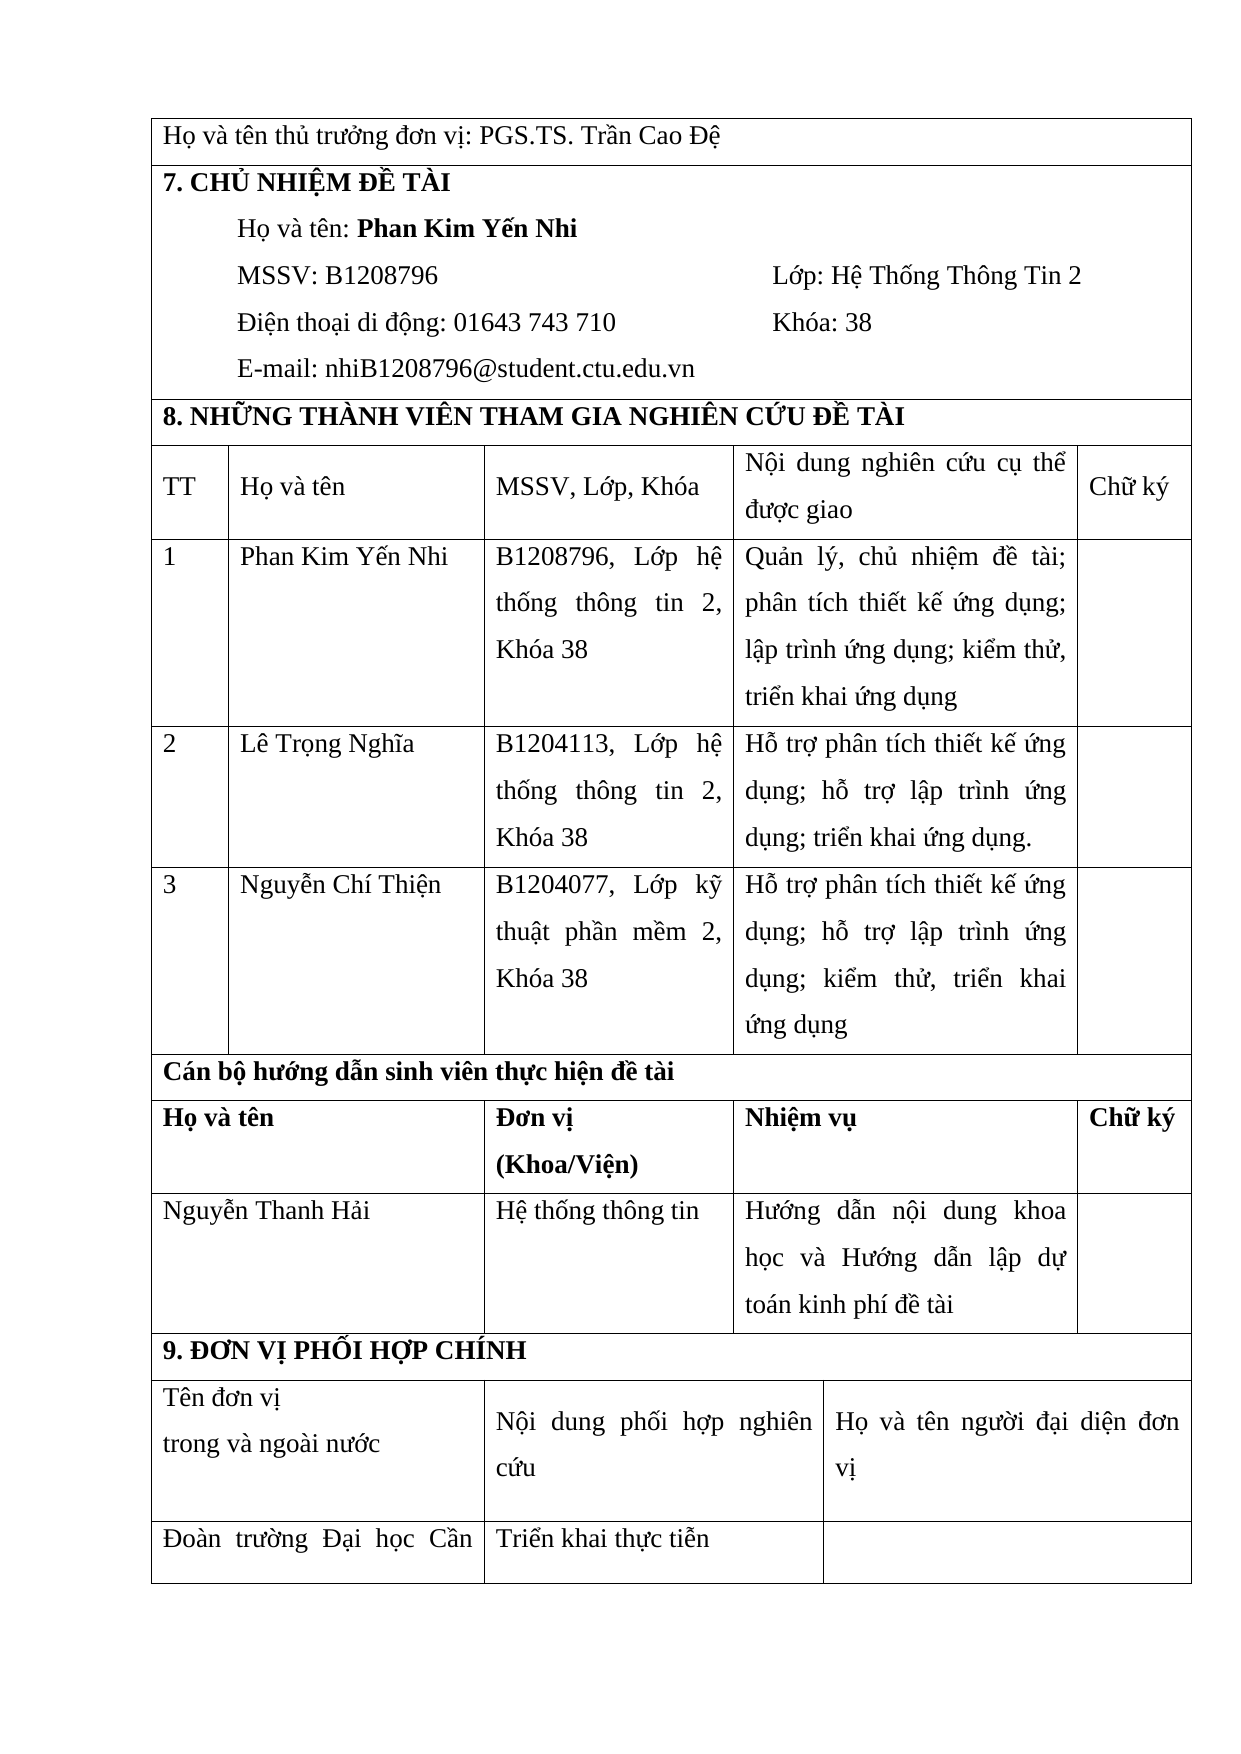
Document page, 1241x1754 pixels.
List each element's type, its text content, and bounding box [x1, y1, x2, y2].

table_cell Hỗ trợ phân tích thiết kế ứng dụng; hỗ trợ lập trình ứng dụng; triển khai ứng dụng. [734, 727, 1077, 867]
table_cell TT [152, 446, 228, 538]
table_cell Đơn vị (Khoa/Viện) [485, 1101, 733, 1193]
table_cell Lớp: Hệ Thống Thông Tin 2 Khóa: 38 [761, 166, 1191, 399]
table_cell Nguyễn Thanh Hải [152, 1194, 484, 1333]
table_cell 7. CHỦ NHIỆM ĐỀ TÀI Họ và tên: Phan Kim Yến Nhi MSSV: B1208796 Điện thoại di động: 01643 743 710 E-mail: nhiB1208796@student.ctu.edu.vn [152, 166, 761, 399]
table_cell [1078, 1194, 1191, 1333]
table_cell Họ và tên [152, 1101, 484, 1193]
table_cell Quản lý, chủ nhiệm đề tài; phân tích thiết kế ứng dụng; lập trình ứng dụng; kiểm thử, triển khai ứng dụng [734, 540, 1077, 726]
table_cell [1078, 540, 1191, 726]
table_cell 1 [152, 540, 228, 726]
table_cell 2 [152, 727, 228, 867]
table_cell Lê Trọng Nghĩa [229, 727, 484, 867]
table_cell Hỗ trợ phân tích thiết kế ứng dụng; hỗ trợ lập trình ứng dụng; kiểm thử, triển khai ứng dụng [734, 868, 1077, 1054]
table_cell Nội dung phối hợp nghiên cứu [485, 1381, 823, 1521]
table_cell [1078, 727, 1191, 867]
table_cell [824, 1522, 1191, 1583]
table_cell Họ và tên người đại diện đơn vị [824, 1381, 1191, 1521]
table_cell Tên đơn vị trong và ngoài nước [152, 1381, 484, 1521]
table_cell B1208796, Lớp hệ thống thông tin 2, Khóa 38 [485, 540, 733, 726]
table_cell Chữ ký [1078, 446, 1191, 538]
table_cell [152, 119, 1191, 164]
table_cell B1204113, Lớp hệ thống thông tin 2, Khóa 38 [485, 727, 733, 867]
table_cell B1204077, Lớp kỹ thuật phần mềm 2, Khóa 38 [485, 868, 733, 1054]
table_cell [1078, 868, 1191, 1054]
table_cell Hướng dẫn nội dung khoa học và Hướng dẫn lập dự toán kinh phí đề tài [734, 1194, 1077, 1333]
table_cell Chữ ký [1078, 1101, 1191, 1193]
table_cell Họ và tên [229, 446, 484, 538]
table_cell Hệ thống thông tin [485, 1194, 733, 1333]
table_cell Nhiệm vụ [734, 1101, 1077, 1193]
table_cell Cán bộ hướng dẫn sinh viên thực hiện đề tài [152, 1055, 1191, 1100]
table_cell 9. ĐƠN VỊ PHỐI HỢP CHÍNH [152, 1334, 1191, 1379]
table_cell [485, 1522, 823, 1583]
table_cell Phan Kim Yến Nhi [229, 540, 484, 726]
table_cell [152, 1522, 484, 1583]
table_cell 8. NHỮNG THÀNH VIÊN THAM GIA NGHIÊN CỨU ĐỀ TÀI [152, 400, 1191, 445]
table_cell 3 [152, 868, 228, 1054]
table_cell Nguyễn Chí Thiện [229, 868, 484, 1054]
table_cell Nội dung nghiên cứu cụ thể được giao [734, 446, 1077, 538]
table_cell MSSV, Lớp, Khóa [485, 446, 733, 538]
